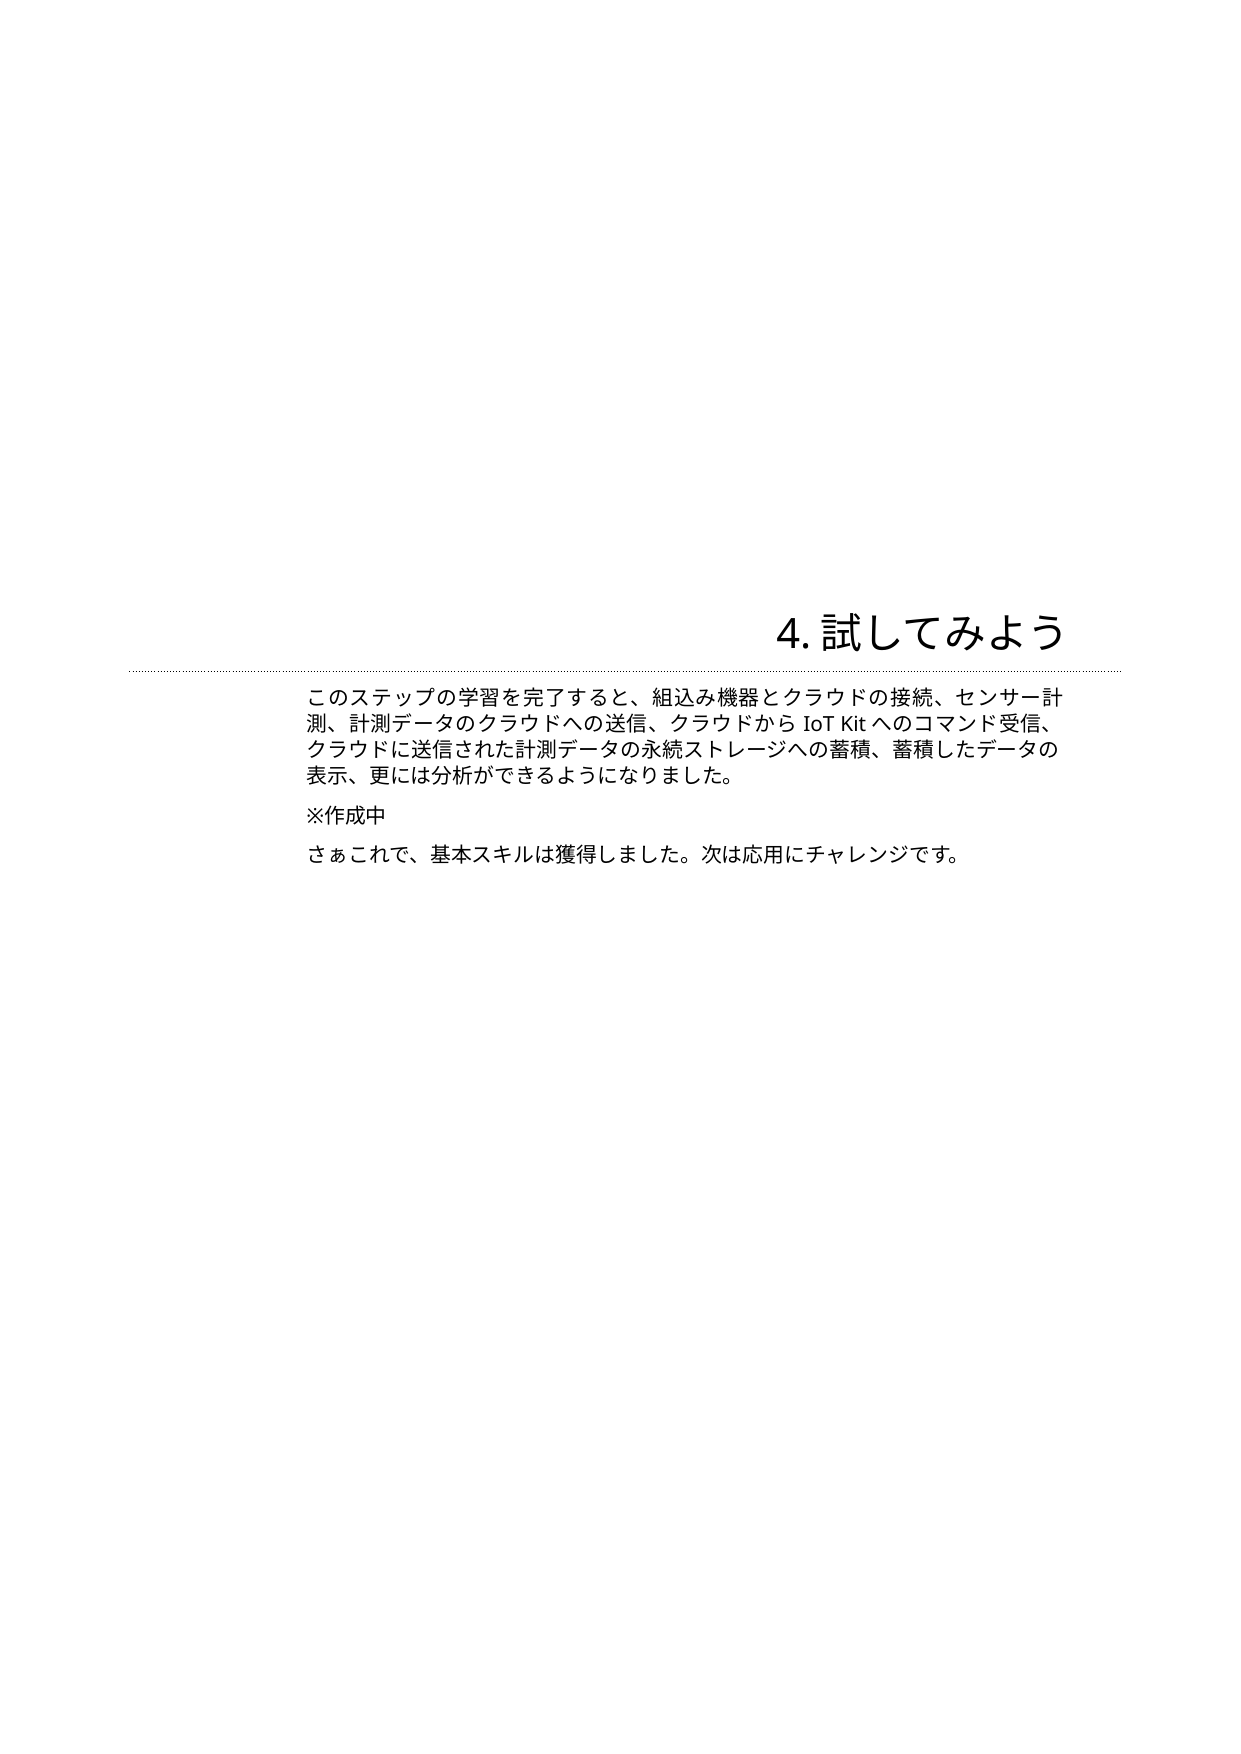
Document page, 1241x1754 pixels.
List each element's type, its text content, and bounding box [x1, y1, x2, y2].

table_cell このステップの学習を完了すると、組込み機器とクラウドの接続、センサー計測、計測データのクラウドへの送信、クラウドからIoT Kitへのコマンド受信、クラウドに送信された計測データの永続ストレージへの蓄積、蓄積したデータの表示、更には分析ができるようになりました。 ※作成中 さぁこれで、基本スキルは獲得しました。次は応用にチャレンジです。 [129, 671, 1122, 1610]
table_header 試してみよう [129, 165, 1122, 671]
